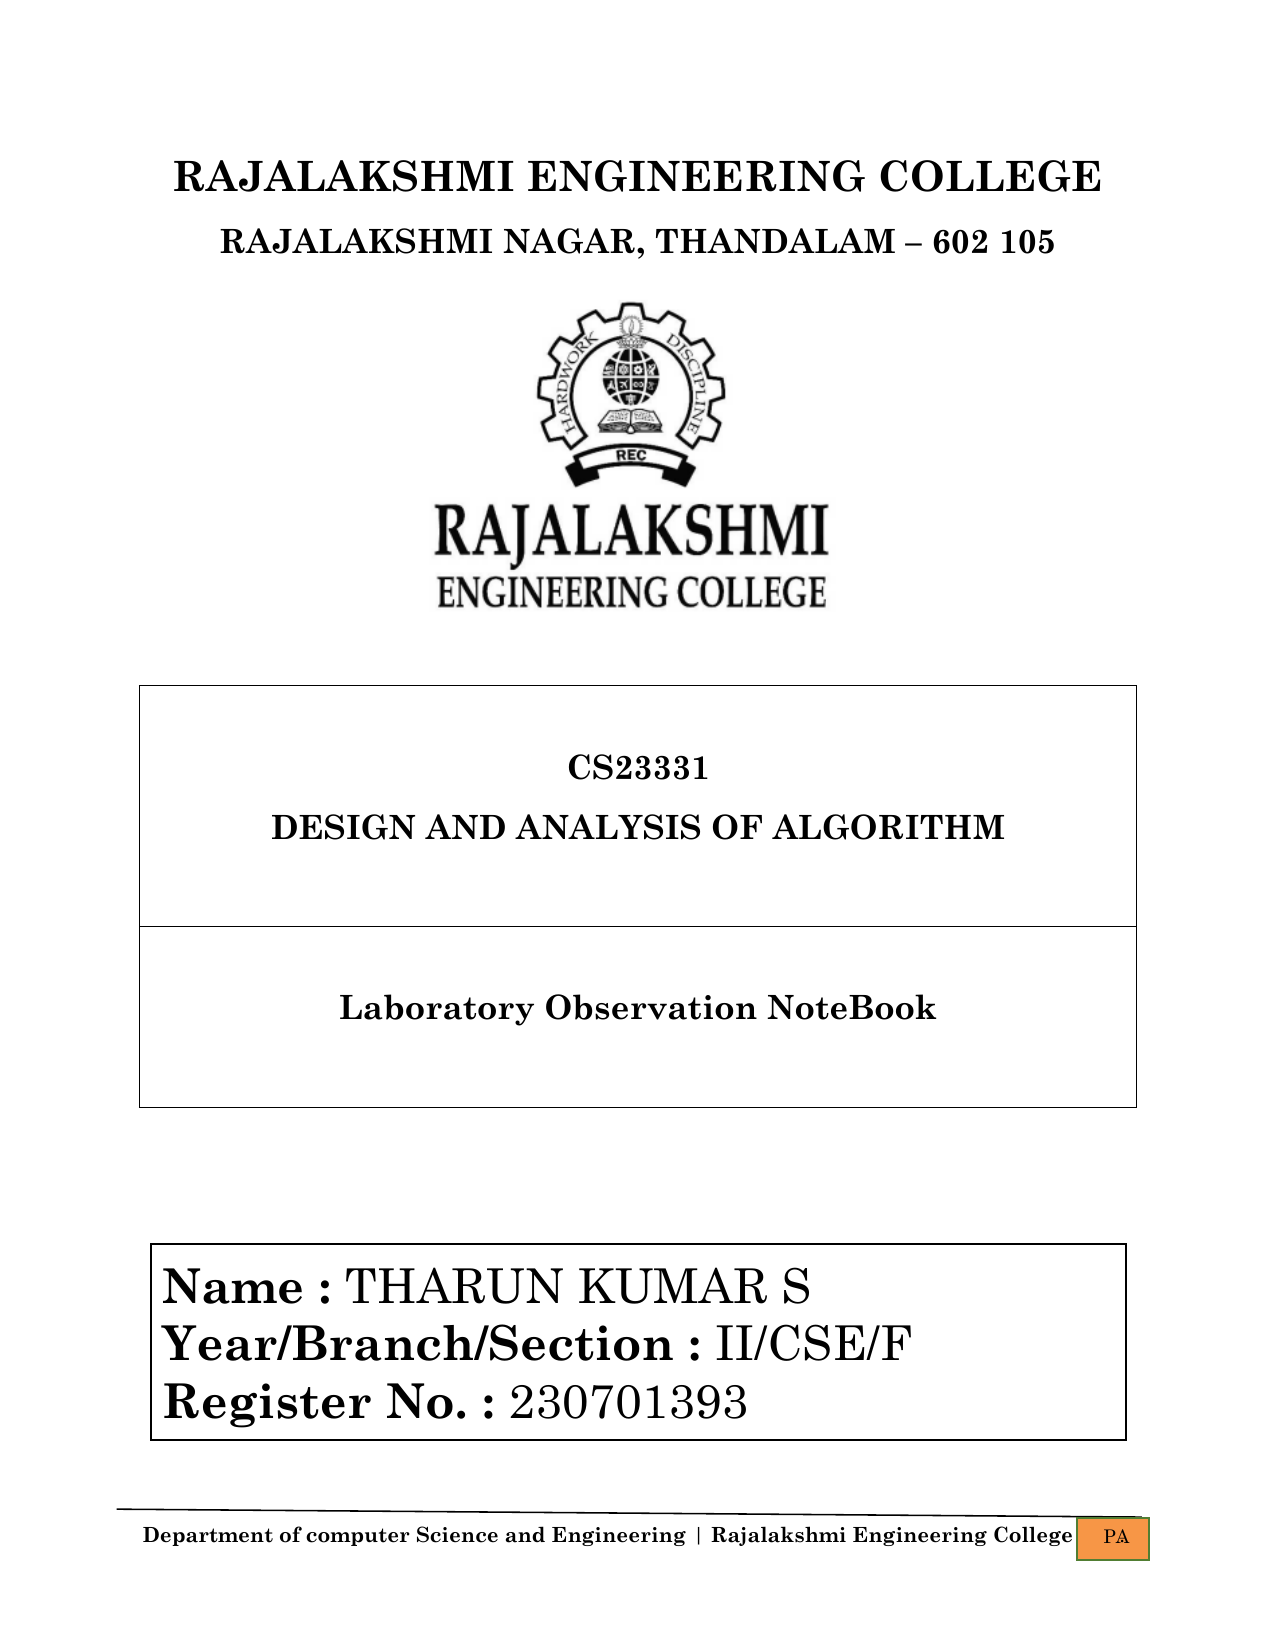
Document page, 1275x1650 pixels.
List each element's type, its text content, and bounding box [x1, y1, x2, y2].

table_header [152, 1245, 1125, 1439]
table_header CS23331 DESIGN AND ANALYSIS OF ALGORITHM [140, 686, 1136, 926]
text RAJALAKSHMI NAGAR, THANDALAM – 602 105 [150, 221, 1125, 261]
picture [394, 280, 880, 621]
text RAJALAKSHMI ENGINEERING COLLEGE [150, 150, 1125, 200]
table_cell Laboratory Observation NoteBook [140, 927, 1136, 1107]
